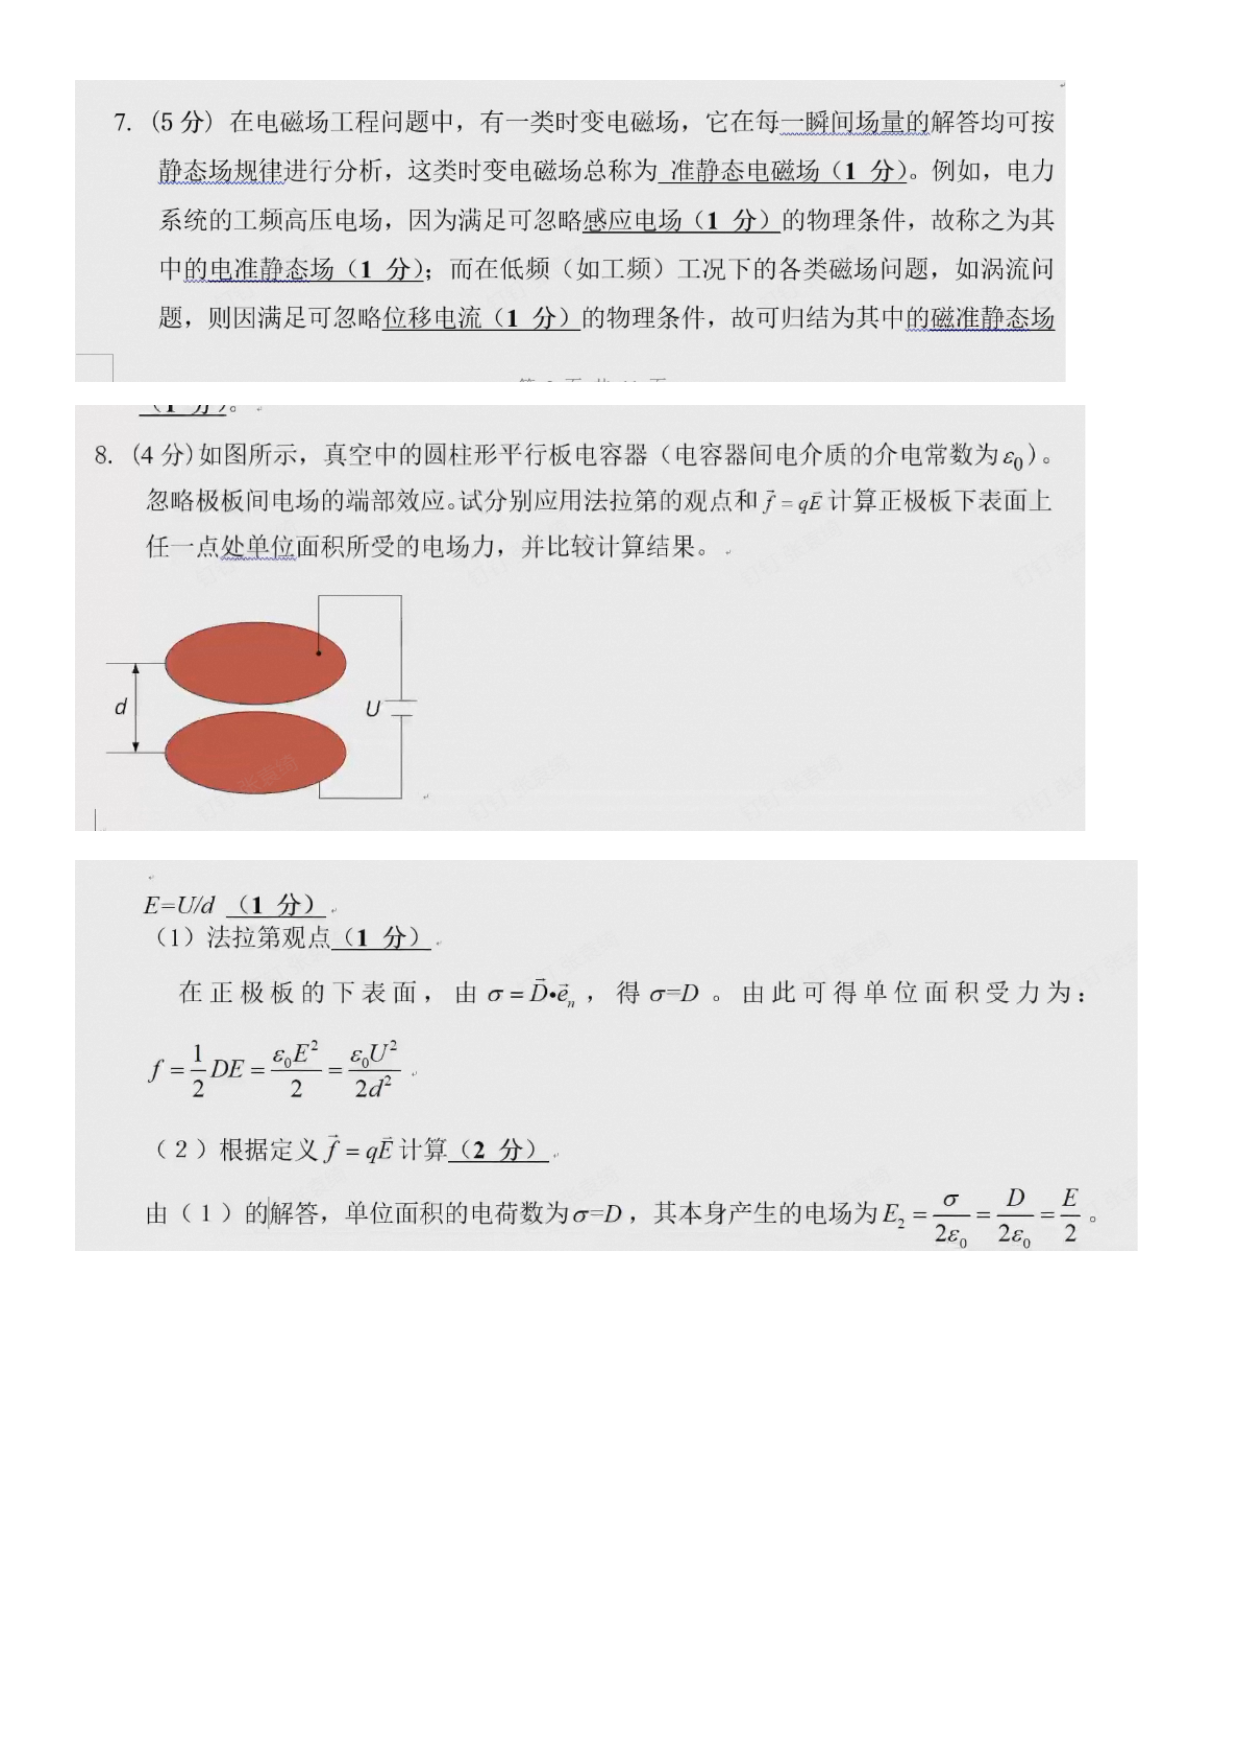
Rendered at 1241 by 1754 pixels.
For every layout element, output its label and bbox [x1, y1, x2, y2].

picture [75, 80, 1066, 382]
picture [75, 405, 1086, 831]
picture [75, 860, 1138, 1251]
